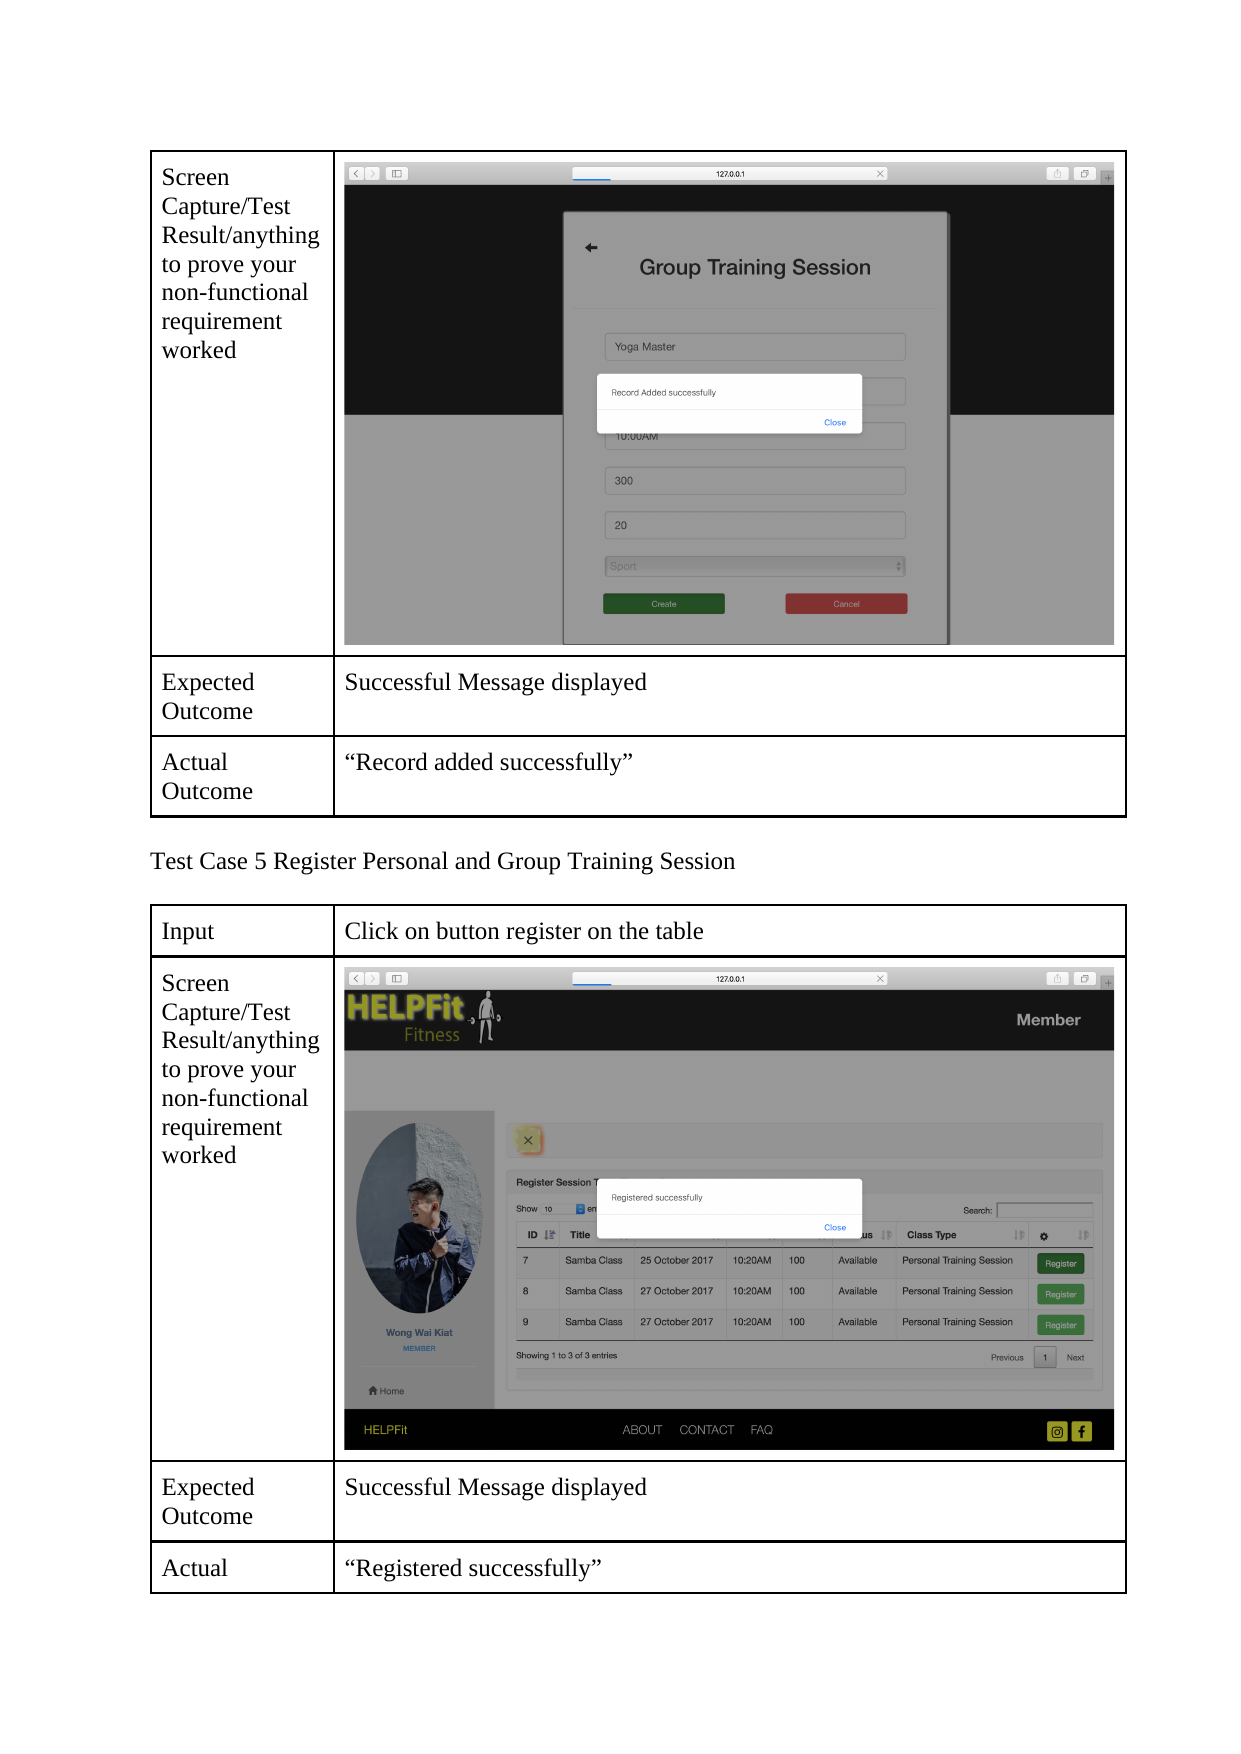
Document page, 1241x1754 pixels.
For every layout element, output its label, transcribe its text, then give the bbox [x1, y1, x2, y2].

table_cell Successful Message displayed [335, 657, 1125, 735]
table_header Input [152, 906, 333, 955]
picture [344, 967, 1115, 1450]
table_cell Expected Outcome [152, 657, 333, 735]
text Test Case 5 Register Personal and Group Training Session [150, 846, 1090, 875]
table_cell Expected Outcome [152, 1462, 333, 1540]
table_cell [335, 1543, 1125, 1592]
picture [344, 162, 1115, 645]
table_header Click on button register on the table [335, 906, 1125, 955]
table_cell “Record added successfully” [335, 737, 1125, 815]
table_cell [335, 152, 1125, 654]
table_cell Successful Message displayed [335, 1462, 1125, 1540]
table_cell Actual Outcome [152, 737, 333, 815]
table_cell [152, 958, 333, 1460]
table_cell Actual Outcome [152, 1543, 333, 1592]
table_cell Screen Capture/Test Result/anything to prove your non-functional requirement worked [152, 152, 333, 654]
table_cell [335, 958, 1125, 1460]
